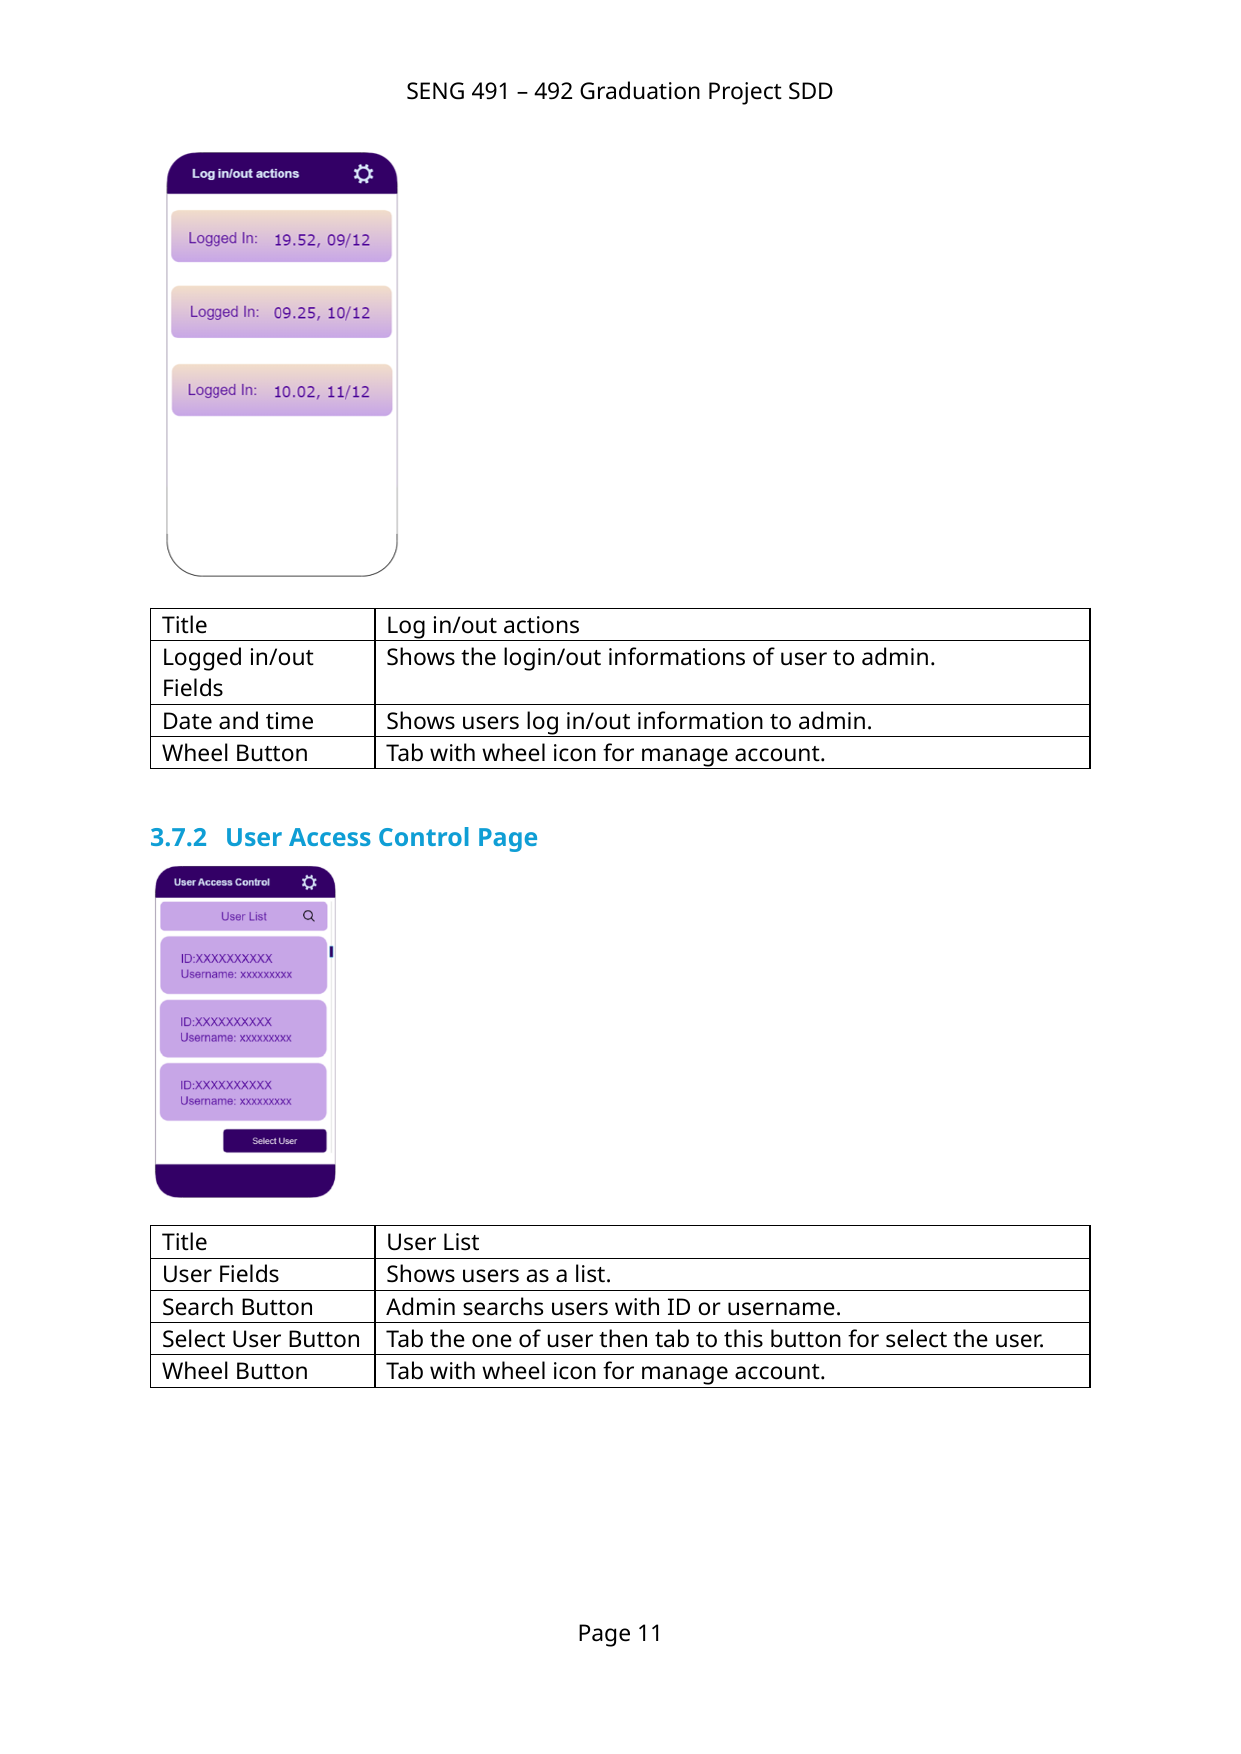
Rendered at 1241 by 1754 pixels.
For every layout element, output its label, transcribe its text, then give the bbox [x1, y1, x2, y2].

picture [150, 864, 338, 1206]
table_cell Wheel Button [151, 737, 374, 768]
table_cell Select User Button [151, 1323, 374, 1354]
table_cell Admin searchs users with ID or username. [376, 1291, 1089, 1322]
table_cell Wheel Button [151, 1355, 374, 1387]
table_cell Shows users as a list. [376, 1259, 1089, 1290]
table_header Log in/out actions [376, 609, 1089, 640]
table_cell Search Button [151, 1291, 374, 1322]
subtitle User Access Control Page [150, 819, 1090, 854]
table_header User List [376, 1226, 1089, 1257]
table_cell Tab with wheel icon for manage account. [376, 737, 1089, 768]
table_cell Tab the one of user then tab to this button for select the user. [376, 1323, 1089, 1354]
table_cell Tab with wheel icon for manage account. [376, 1355, 1089, 1387]
table_cell Logged in/out Fields [151, 641, 374, 703]
picture [150, 150, 410, 589]
table_cell Shows the login/out informations of user to admin. [376, 641, 1089, 703]
table_header Title [151, 609, 374, 640]
table_cell Date and time [151, 705, 374, 736]
table_cell User Fields [151, 1259, 374, 1290]
table_cell Shows users log in/out information to admin. [376, 705, 1089, 736]
table_header Title [151, 1226, 374, 1257]
